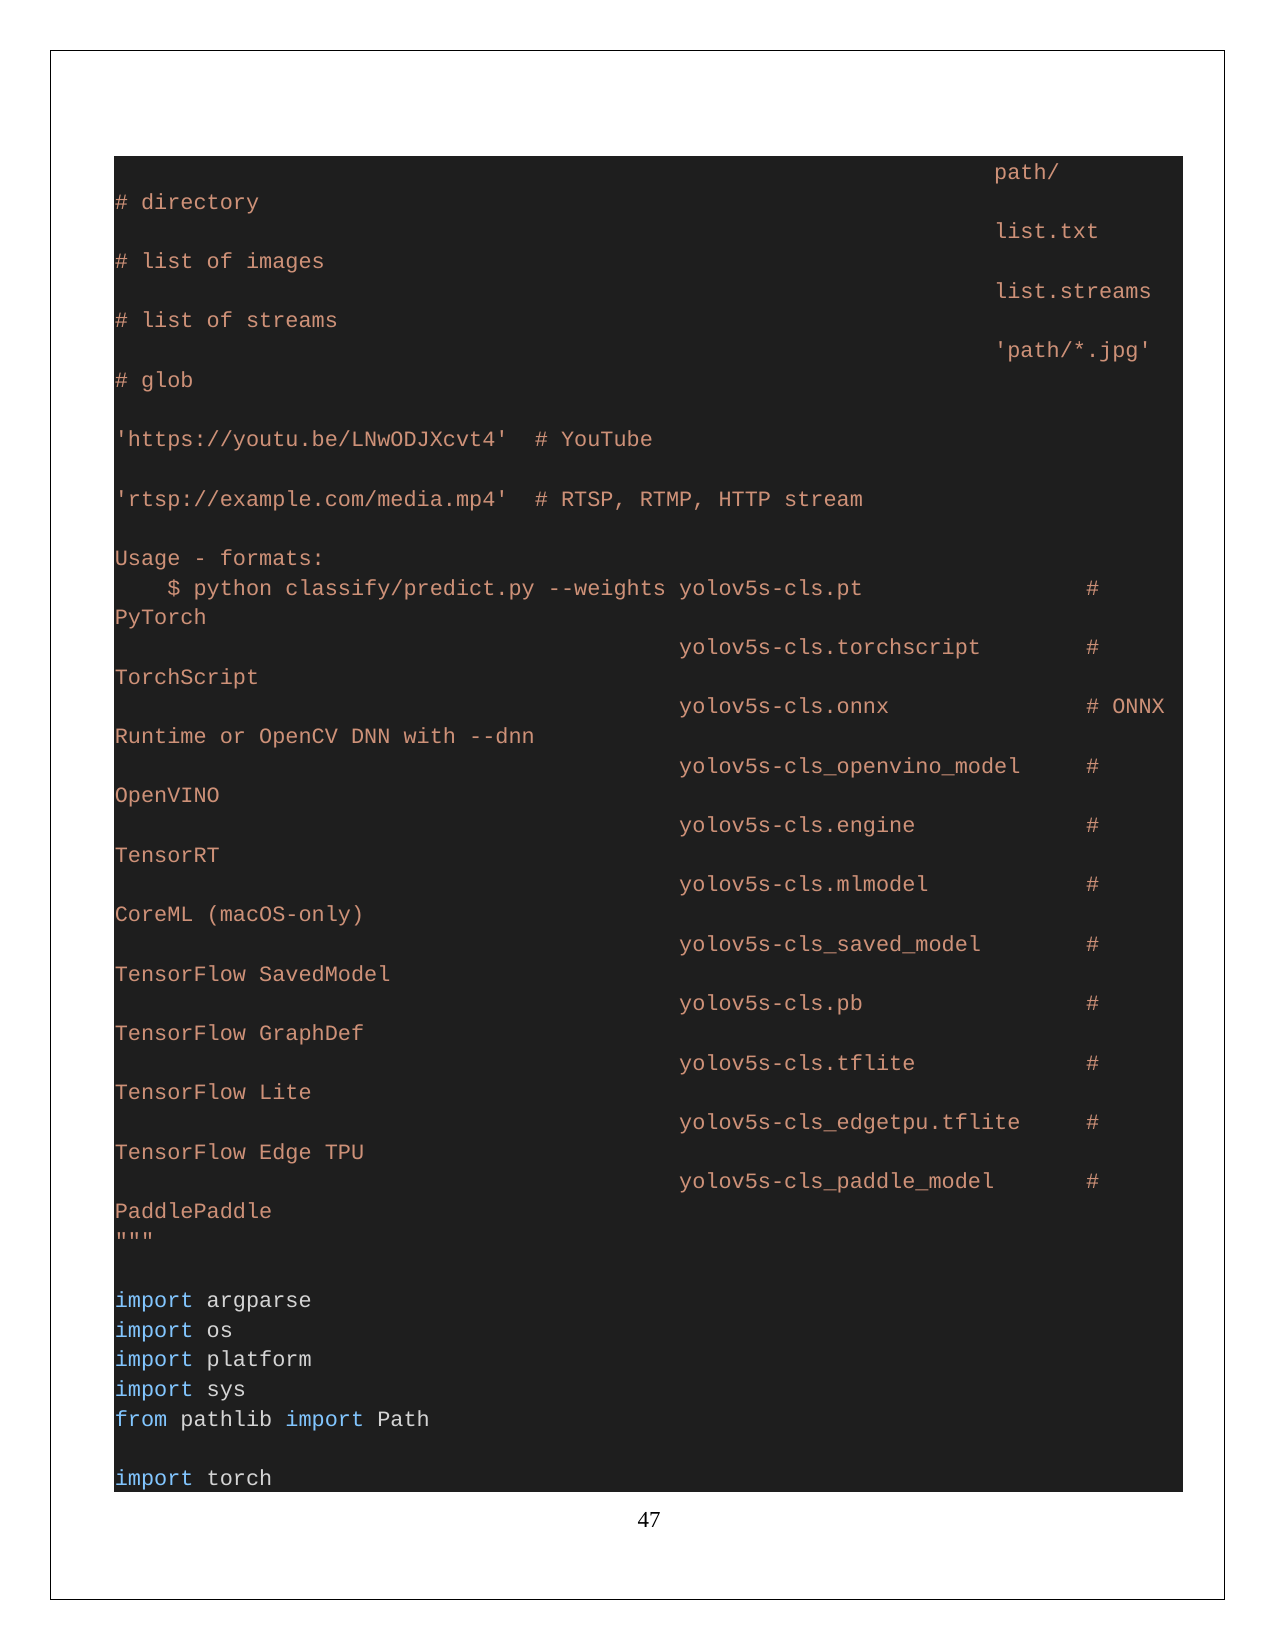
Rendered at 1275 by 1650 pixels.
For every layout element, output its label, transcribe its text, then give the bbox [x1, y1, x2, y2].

text yolov5s-cls.pb # TensorFlow GraphDef [114, 987, 1183, 1047]
text yolov5s-cls.tflite # TensorFlow Lite [114, 1047, 1183, 1106]
text list.streams # list of streams [114, 275, 1183, 334]
text yolov5s-cls.onnx # ONNX Runtime or OpenCV DNN with --dnn [114, 691, 1183, 750]
text yolov5s-cls_saved_model # TensorFlow SavedModel [114, 928, 1183, 987]
text 'path/*.jpg' # glob [114, 334, 1183, 394]
text yolov5s-cls_openvino_model # OpenVINO [114, 750, 1183, 809]
text yolov5s-cls.mlmodel # CoreML (macOS-only) [114, 869, 1183, 928]
text yolov5s-cls.torchscript # TorchScript [114, 631, 1183, 691]
text yolov5s-cls_paddle_model # PaddlePaddle [114, 1166, 1183, 1225]
text path/ # directory [114, 156, 1183, 216]
text import sys [114, 1373, 1183, 1403]
text import argparse [114, 1284, 1183, 1314]
text list.txt # list of images [114, 216, 1183, 275]
text Usage - formats: [114, 542, 1183, 572]
text """ [114, 1225, 1183, 1255]
text import os [114, 1314, 1183, 1344]
text import platform [114, 1344, 1183, 1373]
text import torch [114, 1462, 1183, 1492]
text 'https://youtu.be/LNwODJXcvt4' # YouTube [114, 394, 1183, 453]
text from pathlib import Path [114, 1403, 1183, 1433]
text yolov5s-cls_edgetpu.tflite # TensorFlow Edge TPU [114, 1106, 1183, 1166]
text 'rtsp://example.com/media.mp4' # RTSP, RTMP, HTTP stream [114, 453, 1183, 512]
text $ python classify/predict.py --weights yolov5s-cls.pt # PyTorch [114, 572, 1183, 631]
text yolov5s-cls.engine # TensorRT [114, 809, 1183, 869]
